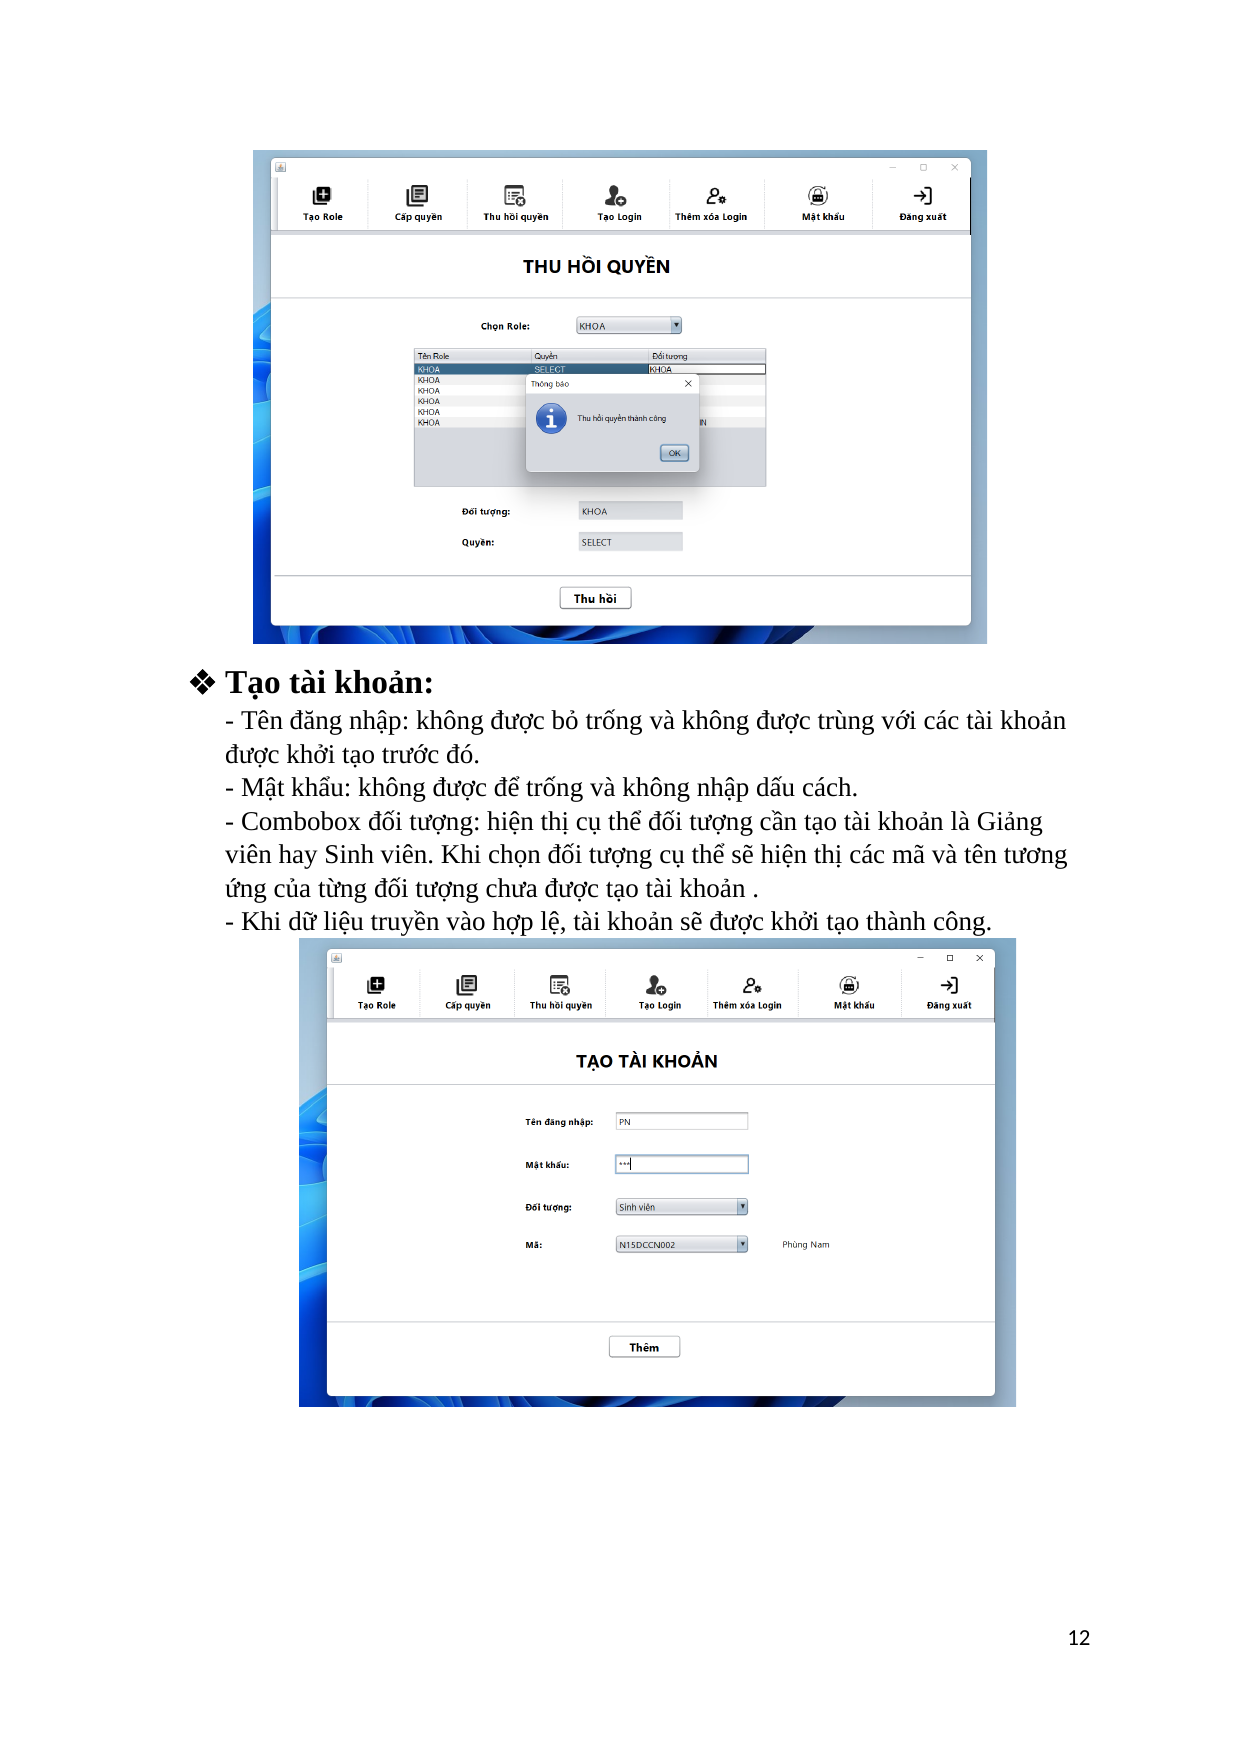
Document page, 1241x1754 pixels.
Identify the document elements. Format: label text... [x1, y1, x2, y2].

list Tạo tài khoản: [187, 663, 1090, 701]
list - Khi dữ liệu truyền vào hợp lệ, tài khoản sẽ được khởi tạo thành công. [225, 905, 1090, 937]
list - Combobox đối tượng: hiện thị cụ thể đối tượng cần tạo tài khoản là Giảng viên hay Sinh viên. Khi chọn đối tượng cụ thể sẽ hiện thị các mã và tên tương ứng của từng đối tượng chưa được tạo tài khoản . [225, 805, 1090, 903]
list - Tên đăng nhập: không được bỏ trống và không được trùng với các tài khoản được khởi tạo trước đó. [225, 704, 1090, 769]
picture [253, 150, 988, 644]
picture [299, 938, 1017, 1407]
list - Mật khẩu: không được để trống và không nhập dấu cách. [225, 771, 1090, 802]
